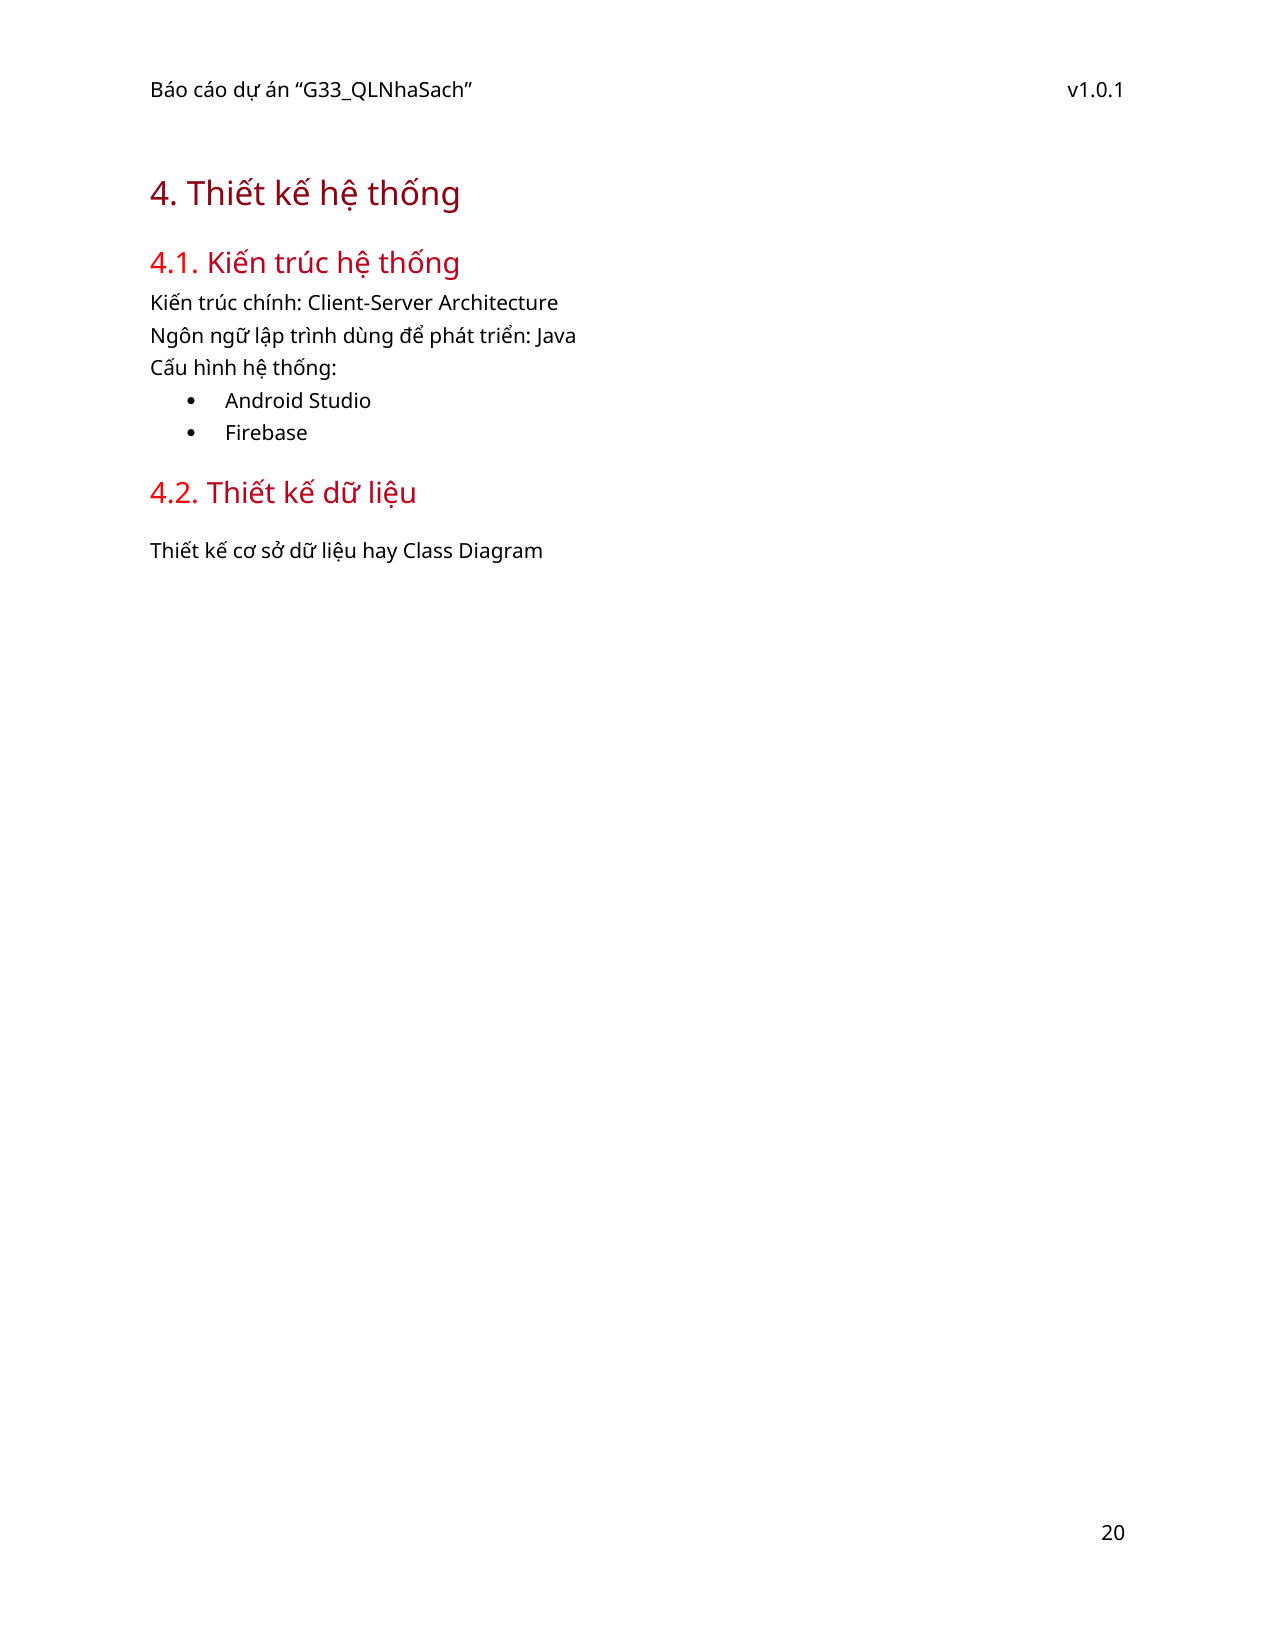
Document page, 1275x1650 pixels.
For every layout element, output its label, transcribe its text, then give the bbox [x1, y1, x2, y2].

subtitle Kiến trúc hệ thống [150, 242, 1125, 282]
text Ngôn ngữ lập trình dùng để phát triển: Java [150, 321, 1125, 349]
subtitle Thiết kế hệ thống [150, 169, 1125, 215]
text Cấu hình hệ thống: [150, 353, 1125, 382]
text Kiến trúc chính: Client-Server Architecture [150, 288, 1125, 317]
list Android Studio [187, 386, 1125, 414]
list Firebase [187, 418, 1125, 447]
subtitle Thiết kế dữ liệu [150, 472, 1125, 512]
subtitle Thiết kế cơ sở dữ liệu hay Class Diagram [150, 536, 1125, 565]
